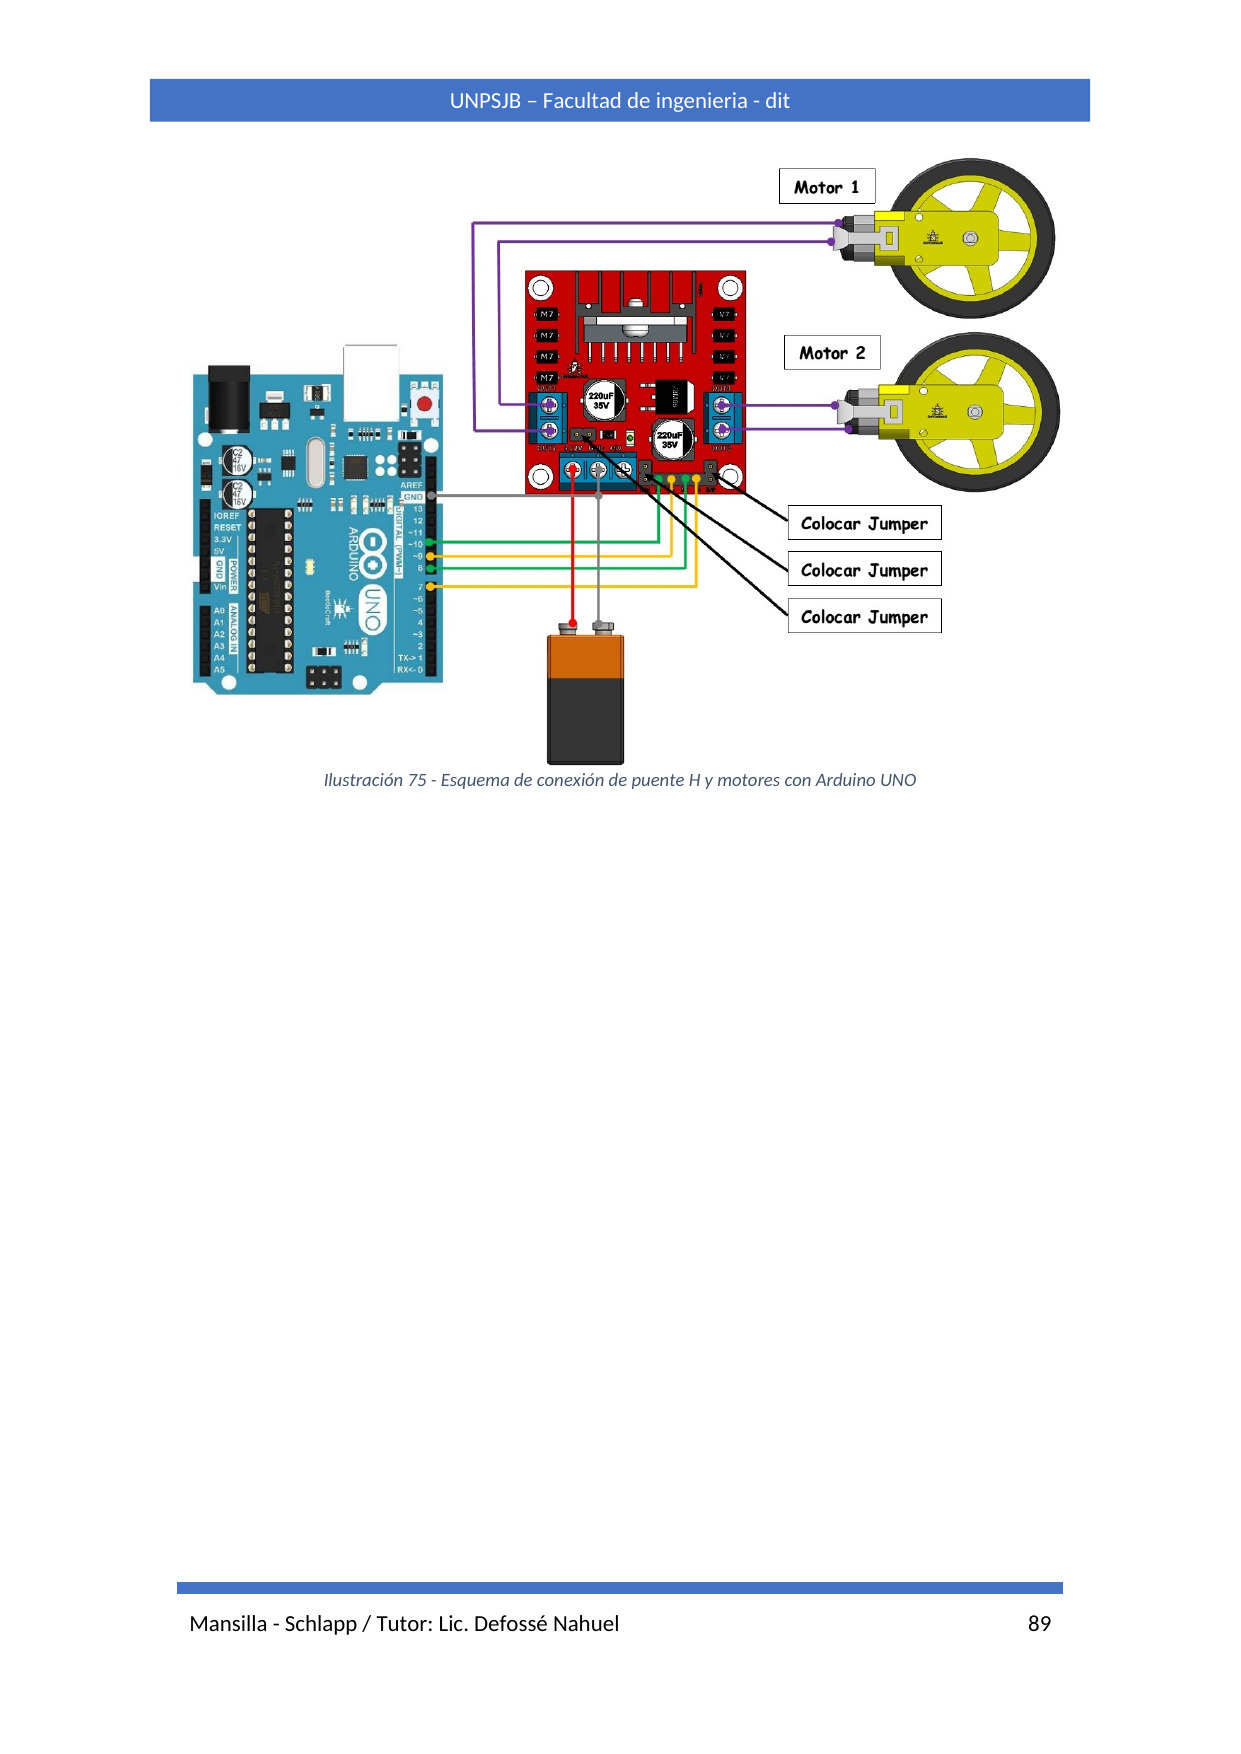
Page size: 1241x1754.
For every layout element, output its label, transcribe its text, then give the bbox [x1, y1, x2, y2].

picture [177, 147, 1063, 768]
